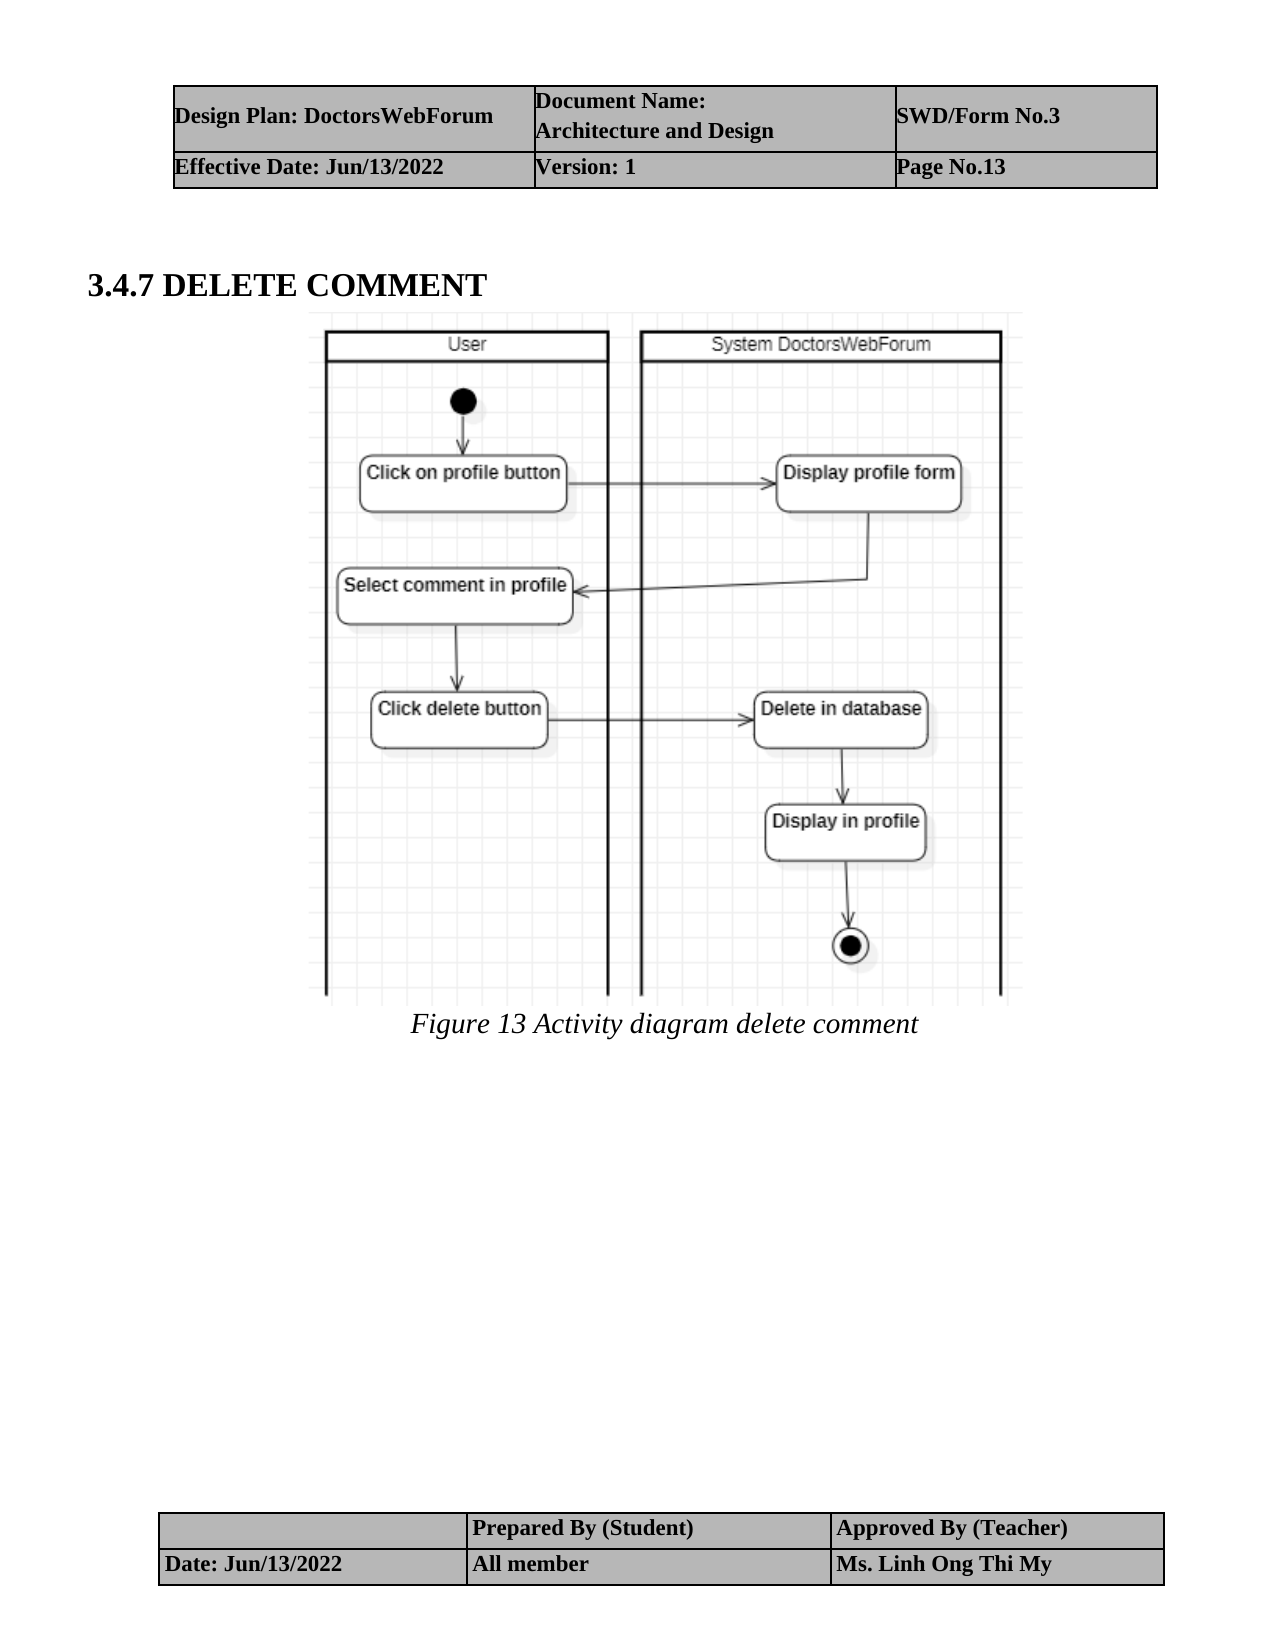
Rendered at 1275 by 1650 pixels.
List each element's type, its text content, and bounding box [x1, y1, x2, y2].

subtitle DELETE COMMENT [87, 266, 1244, 304]
picture [308, 312, 1023, 1006]
